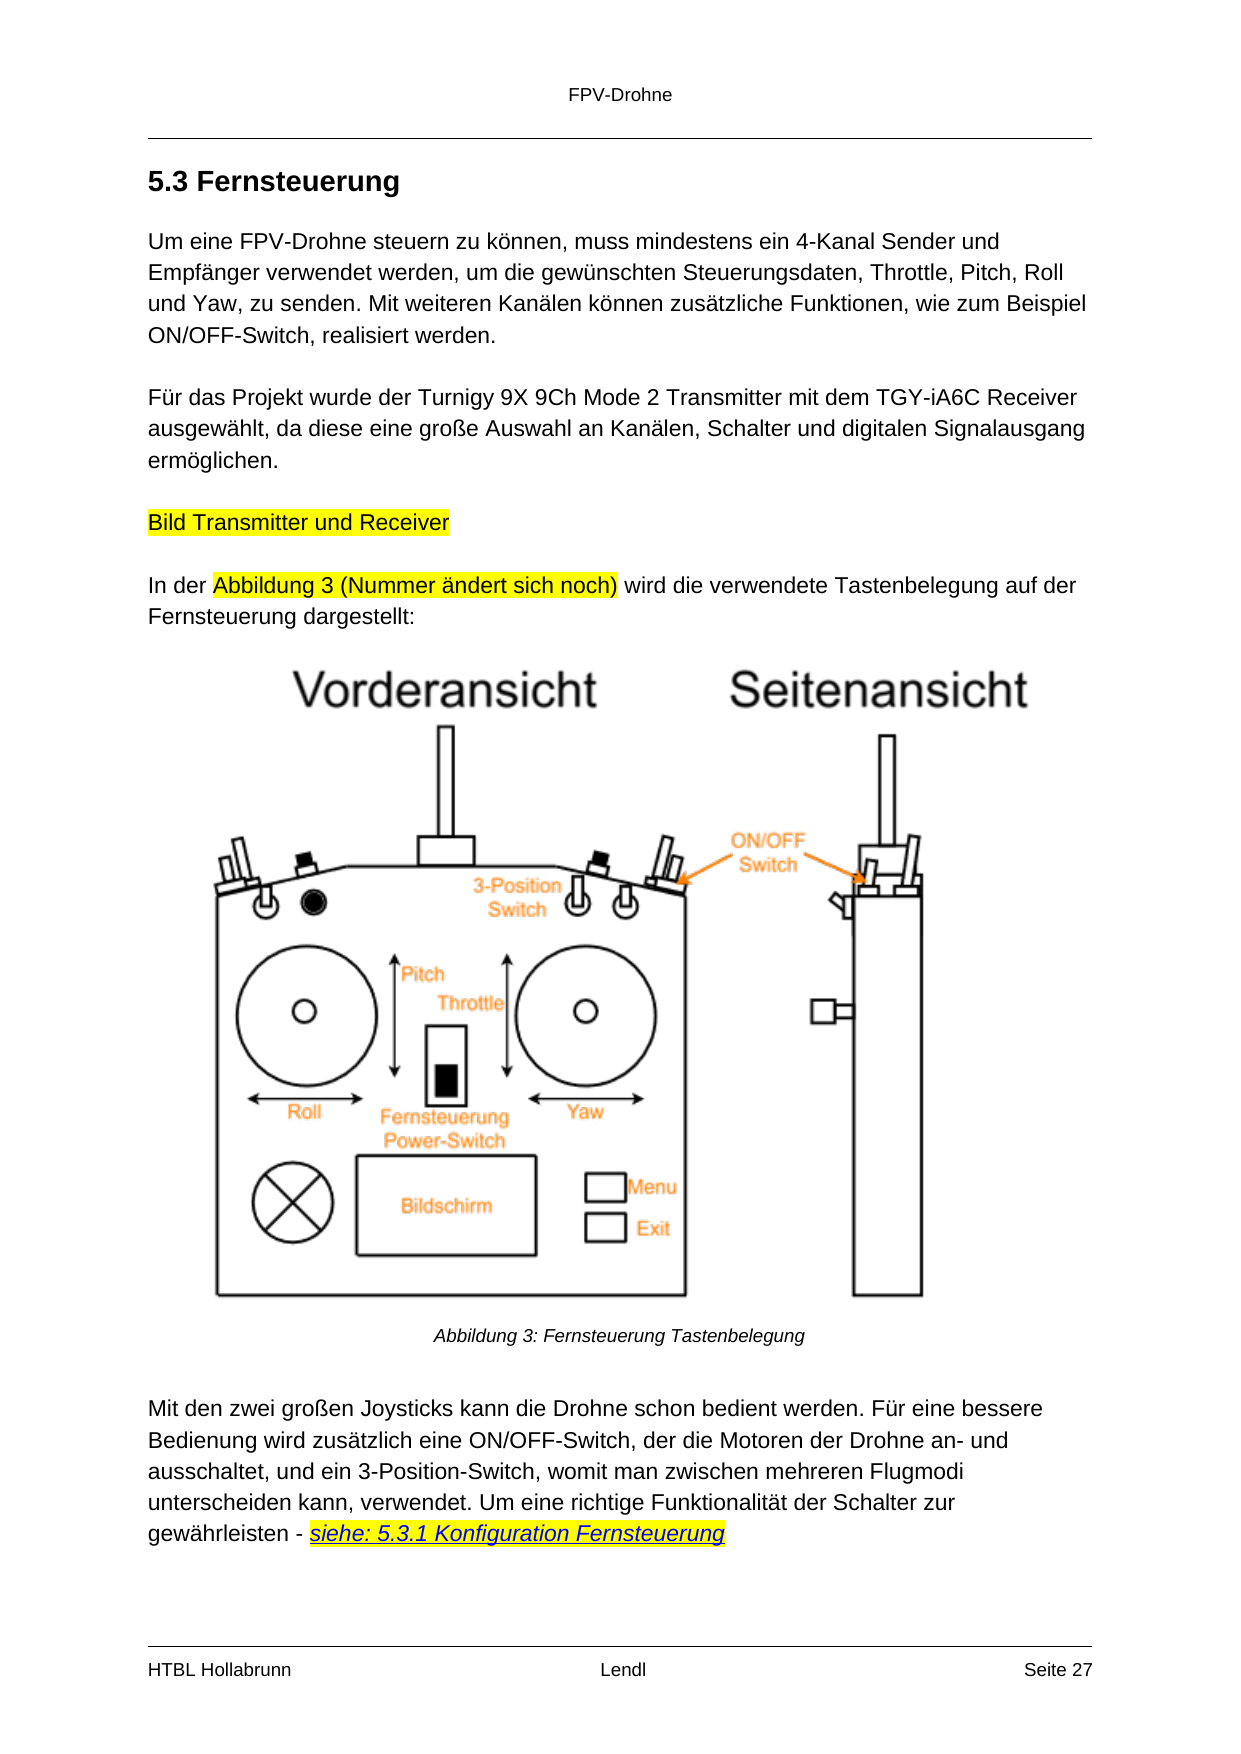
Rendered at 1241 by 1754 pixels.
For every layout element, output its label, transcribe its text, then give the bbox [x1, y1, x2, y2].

text Abbildung 3: Fernsteuerung Tastenbelegung [148, 1316, 1092, 1347]
text Für das Projekt wurde der Turnigy 9X 9Ch Mode 2 Transmitter mit dem TGY-iA6C Receiver ausgewählt, da diese eine große Auswahl an Kanälen, Schalter und digitalen Signalausgang ermöglichen. [148, 379, 1092, 473]
text Um eine FPV-Drohne steuern zu können, muss mindestens ein 4-Kanal Sender und Empfänger verwendet werden, um die gewünschten Steuerungsdaten, Throttle, Pitch, Roll und Yaw, zu senden. Mit weiteren Kanälen können zusätzliche Funktionen, wie zum Beispiel ON/OFF-Switch, realisiert werden. [148, 223, 1092, 348]
text Mit den zwei großen Joysticks kann die Drohne schon bedient werden. Für eine bessere Bedienung wird zusätzlich eine ON/OFF-Switch, der die Motoren der Drohne an- und ausschaltet, und ein 3-Position-Switch, womit man zwischen mehreren Flugmodi unterscheiden kann, verwendet. Um eine richtige Funktionalität der Schalter zur gewährleisten - siehe: 5.3.1 Konfiguration Fernsteuerung [148, 1391, 1092, 1547]
text Bild Transmitter und Receiver [148, 504, 1092, 536]
picture [203, 660, 1037, 1303]
text In der Abbildung 3 (Nummer ändert sich noch) wird die verwendete Tastenbelegung auf der Fernsteuerung dargestellt: [148, 567, 1092, 629]
subtitle Fernsteuerung [148, 164, 1092, 198]
